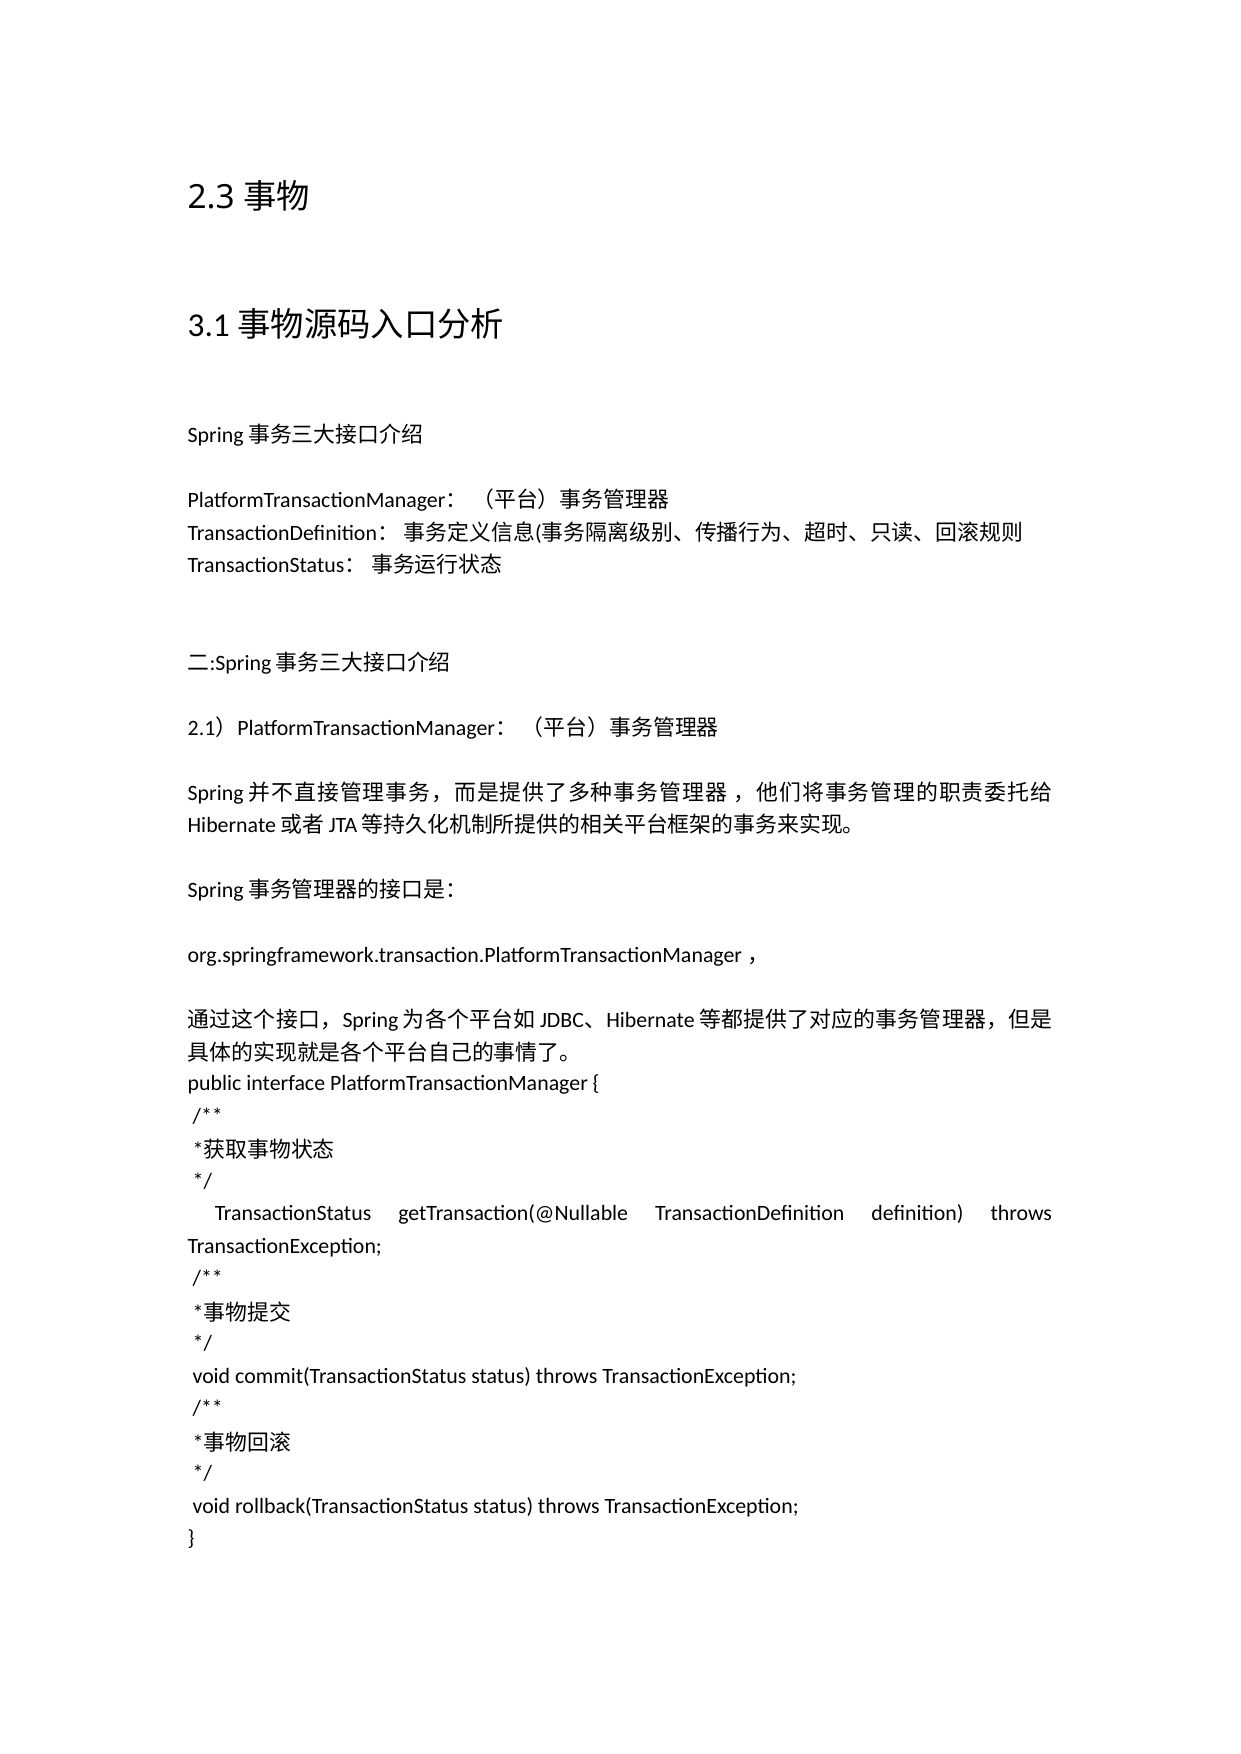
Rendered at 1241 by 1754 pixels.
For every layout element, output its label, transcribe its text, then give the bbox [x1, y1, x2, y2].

text org.springframework.transaction.PlatformTransactionManager ， [187, 937, 1053, 969]
text Spring事务管理器的接口是： [187, 872, 1053, 904]
text /** [187, 1392, 1053, 1424]
text /** [187, 1099, 1053, 1132]
text TransactionStatus getTransaction(@Nullable TransactionDefinition definition) throws TransactionException; [187, 1197, 1053, 1262]
text 通过这个接口，Spring为各个平台如JDBC、Hibernate等都提供了对应的事务管理器，但是具体的实现就是各个平台自己的事情了。 [187, 1002, 1053, 1067]
text *事物提交 [187, 1294, 1053, 1327]
subtitle 3.1 事物源码入口分析 [187, 289, 1053, 354]
text /** [187, 1262, 1053, 1294]
text */ [187, 1327, 1053, 1359]
text void rollback(TransactionStatus status) throws TransactionException; [187, 1489, 1053, 1522]
text */ [187, 1164, 1053, 1197]
text } [187, 1522, 1053, 1554]
text */ [187, 1457, 1053, 1489]
text public interface PlatformTransactionManager { [187, 1067, 1053, 1099]
text Spring并不直接管理事务，而是提供了多种事务管理器 ，他们将事务管理的职责委托给Hibernate或者JTA等持久化机制所提供的相关平台框架的事务来实现。 [187, 774, 1053, 839]
text TransactionDefinition： 事务定义信息(事务隔离级别、传播行为、超时、只读、回滚规则 [187, 514, 1053, 547]
text PlatformTransactionManager： （平台）事务管理器 [187, 482, 1053, 514]
text void commit(TransactionStatus status) throws TransactionException; [187, 1359, 1053, 1392]
text *获取事物状态 [187, 1132, 1053, 1164]
subtitle 2.3 事物 [187, 162, 1053, 227]
text *事物回滚 [187, 1424, 1053, 1457]
text TransactionStatus： 事务运行状态 [187, 547, 1053, 579]
text 二:Spring事务三大接口介绍 [187, 644, 1053, 677]
text 2.1）PlatformTransactionManager： （平台）事务管理器 [187, 709, 1053, 742]
text Spring事务三大接口介绍 [187, 417, 1053, 449]
